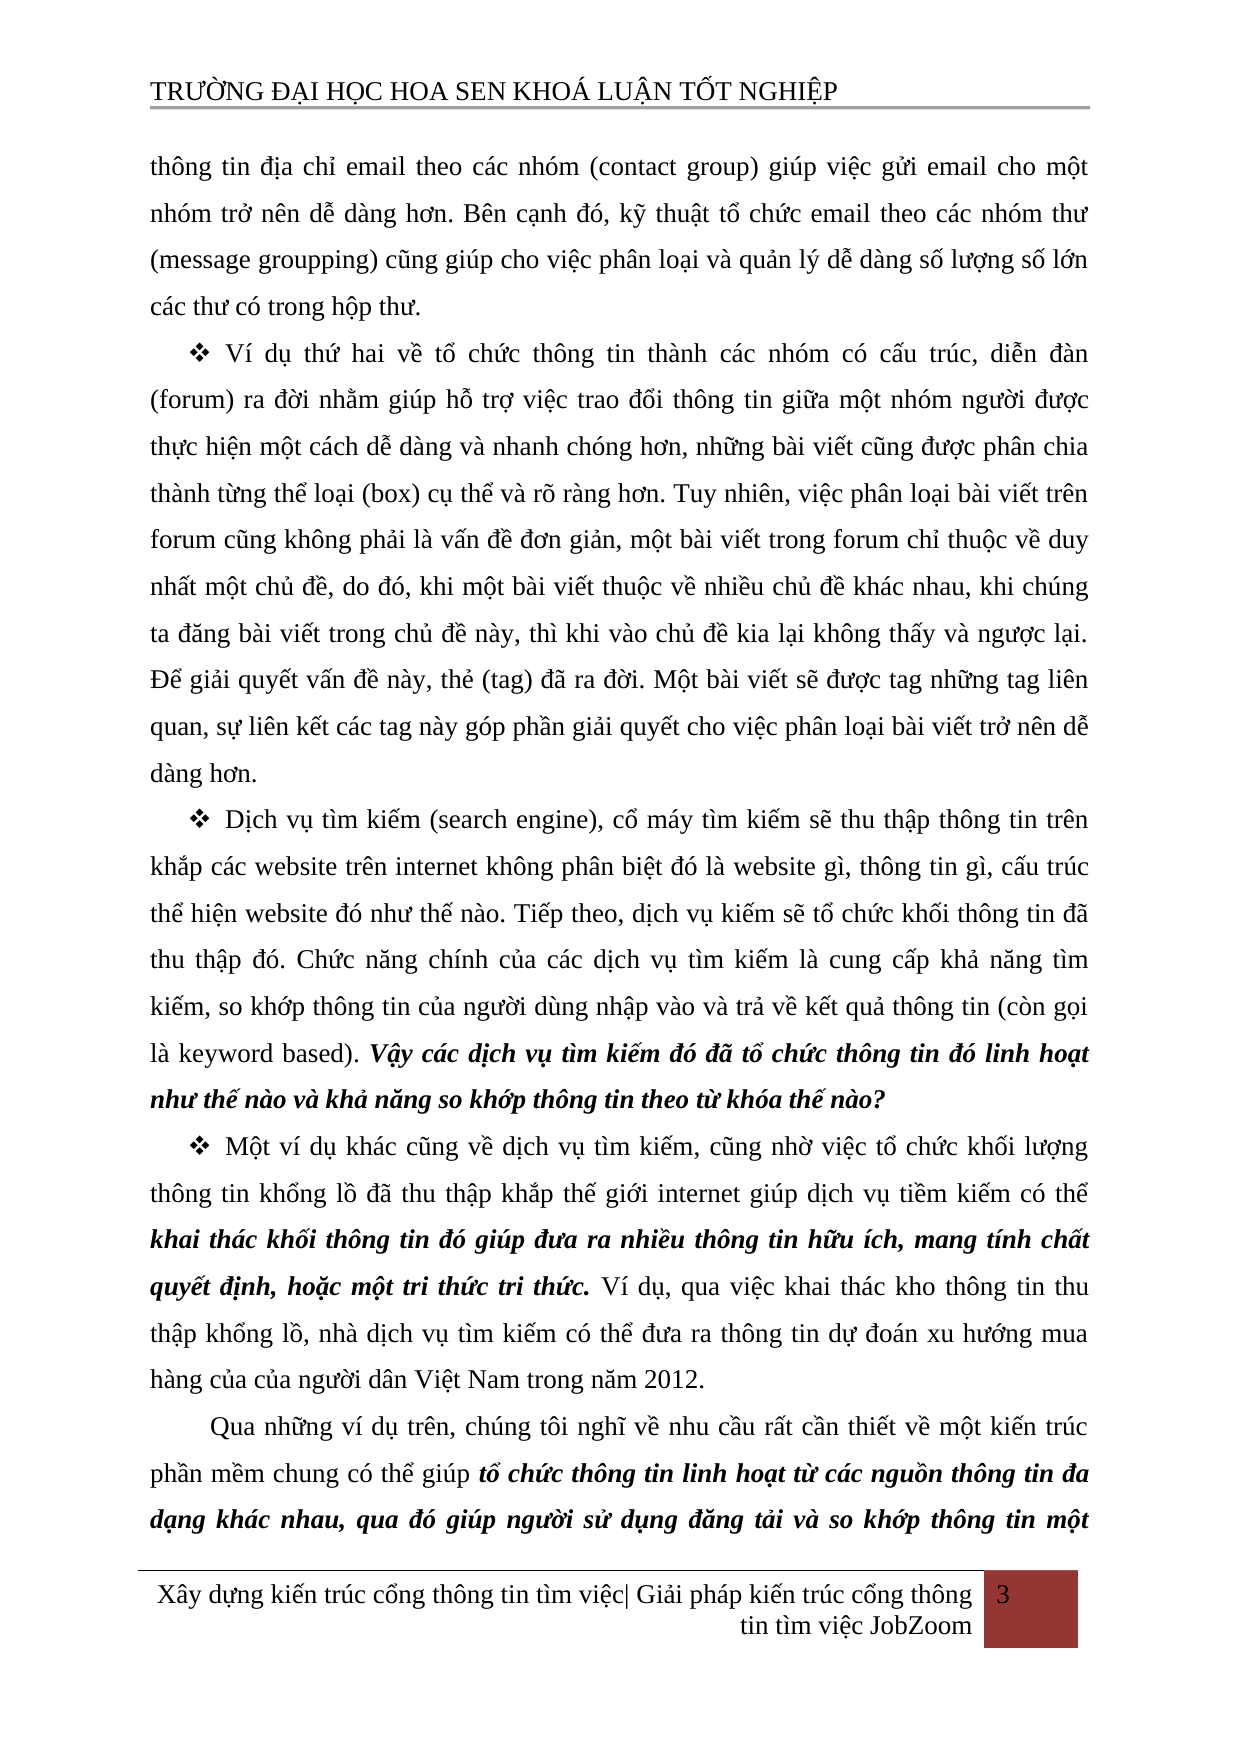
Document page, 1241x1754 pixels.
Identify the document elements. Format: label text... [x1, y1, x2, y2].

list Dịch vụ tìm kiếm (search engine), cổ máy tìm kiếm sẽ thu thập thông tin trên khắp các website trên internet không phân biệt đó là website gì, thông tin gì, cấu trúc thể hiện website đó như thế nào. Tiếp theo, dịch vụ kiếm sẽ tổ chức khối thông tin đã thu thập đó. Chức năng chính của các dịch vụ tìm kiếm là cung cấp khả năng tìm kiếm, so khớp thông tin của người dùng nhập vào và trả về kết quả thông tin (còn gọi là keyword based). Vậy các dịch vụ tìm kiếm đó đã tổ chức thông tin đó linh hoạt như thế nào và khả năng so khớp thông tin theo từ khóa thế nào? [150, 803, 1090, 1115]
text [150, 1410, 1090, 1535]
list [150, 150, 1090, 321]
list Một ví dụ khác cũng về dịch vụ tìm kiếm, cũng nhờ việc tổ chức khối lượng thông tin khổng lồ đã thu thập khắp thế giới internet giúp dịch vụ tiềm kiếm có thể khai thác khối thông tin đó giúp đưa ra nhiều thông tin hữu ích, mang tính chất quyết định, hoặc một tri thức tri thức. Ví dụ, qua việc khai thác kho thông tin thu thập khổng lồ, nhà dịch vụ tìm kiếm có thể đưa ra thông tin dự đoán xu hướng mua hàng của của người dân Việt Nam trong năm 2012. [150, 1130, 1090, 1395]
list Ví dụ thứ hai về tổ chức thông tin thành các nhóm có cấu trúc, diễn đàn (forum) ra đời nhằm giúp hỗ trợ việc trao đổi thông tin giữa một nhóm người được thực hiện một cách dễ dàng và nhanh chóng hơn, những bài viết cũng được phân chia thành từng thể loại (box) cụ thể và rõ ràng hơn. Tuy nhiên, việc phân loại bài viết trên forum cũng không phải là vấn đề đơn giản, một bài viết trong forum chỉ thuộc về duy nhất một chủ đề, do đó, khi một bài viết thuộc về nhiều chủ đề khác nhau, khi chúng ta đăng bài viết trong chủ đề này, thì khi vào chủ đề kia lại không thấy và ngược lại. Để giải quyết vấn đề này, thẻ (tag) đã ra đời. Một bài viết sẽ được tag những tag liên quan, sự liên kết các tag này góp phần giải quyết cho việc phân loại bài viết trở nên dễ dàng hơn. [150, 337, 1090, 788]
